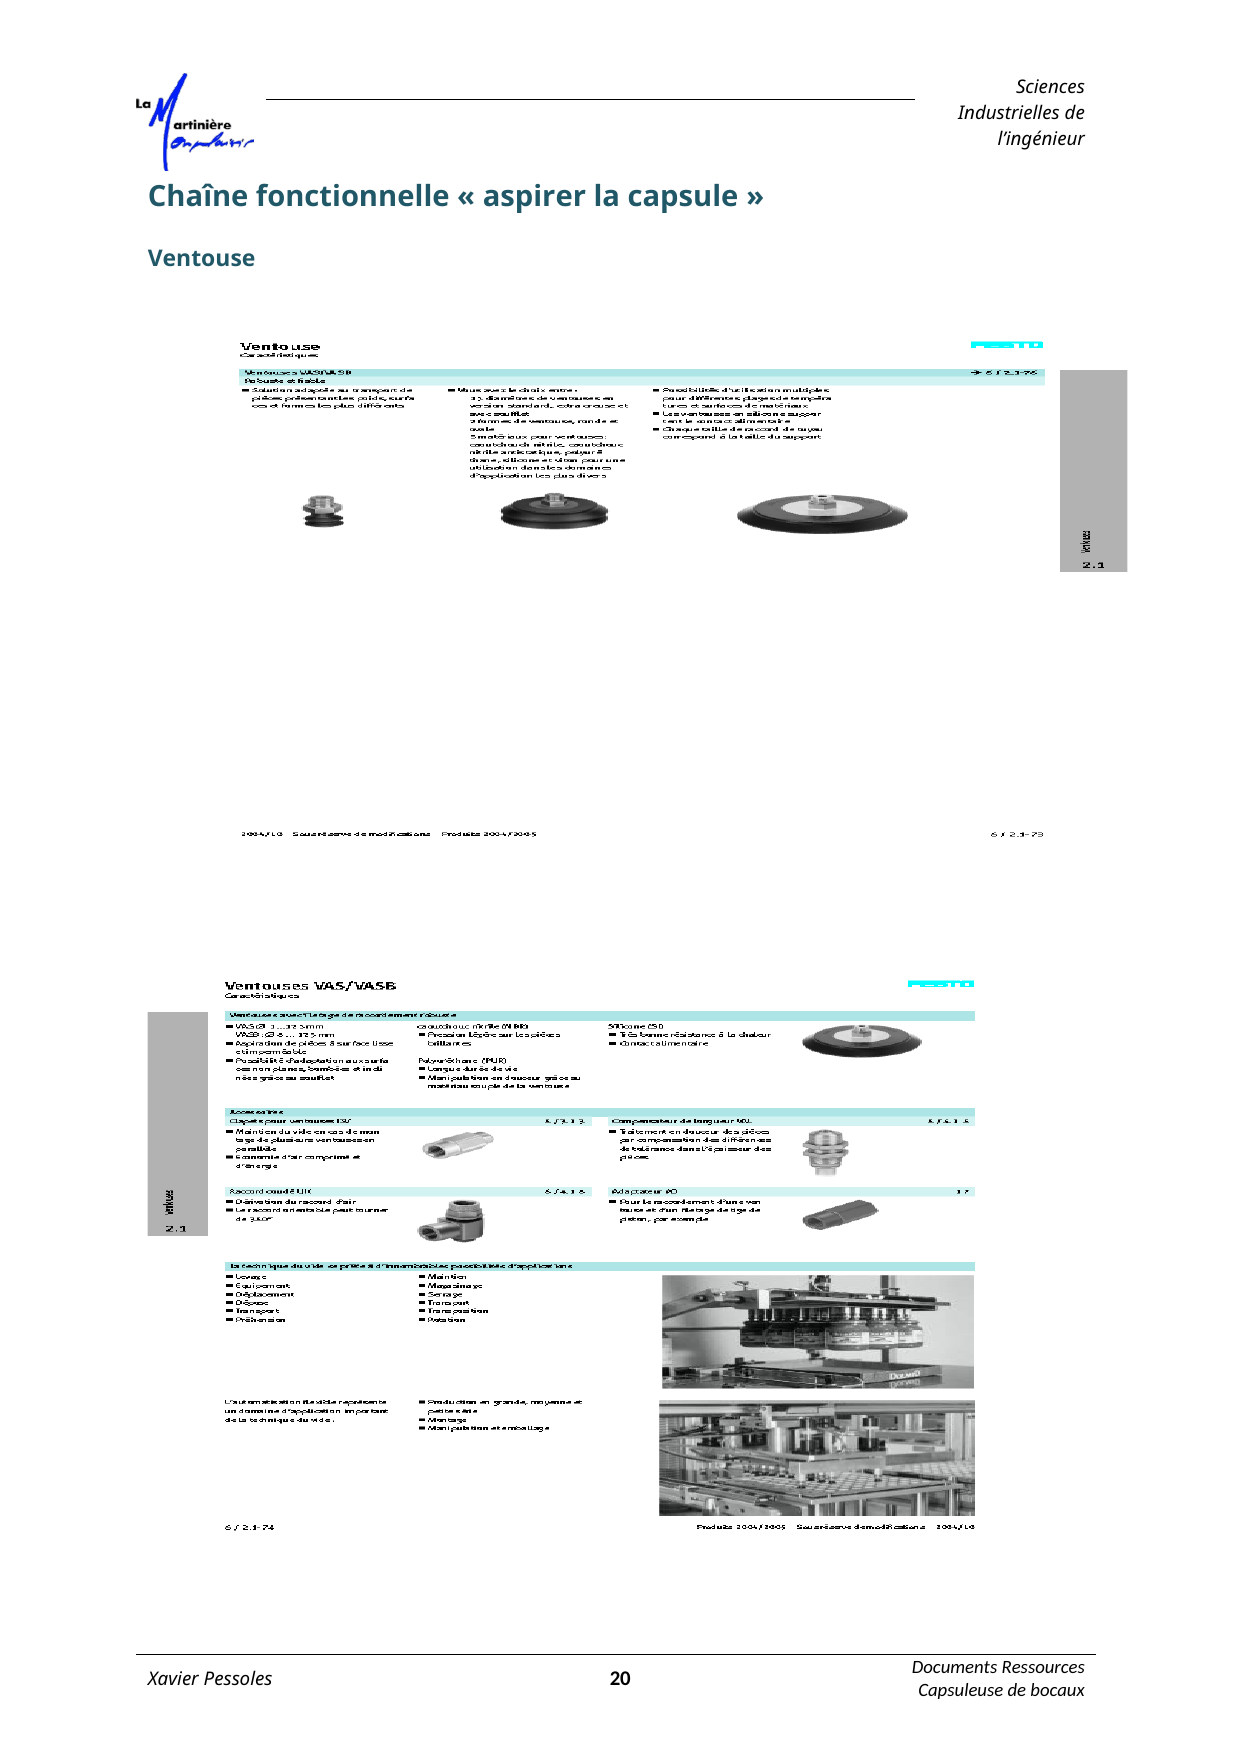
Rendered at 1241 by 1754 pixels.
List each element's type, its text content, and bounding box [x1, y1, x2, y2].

subtitle Chaîne fonctionnelle « aspirer la capsule » [148, 176, 1093, 215]
picture [147, 910, 1062, 1548]
picture [136, 73, 254, 171]
picture [147, 278, 1128, 853]
subtitle Ventouse [148, 242, 1093, 273]
